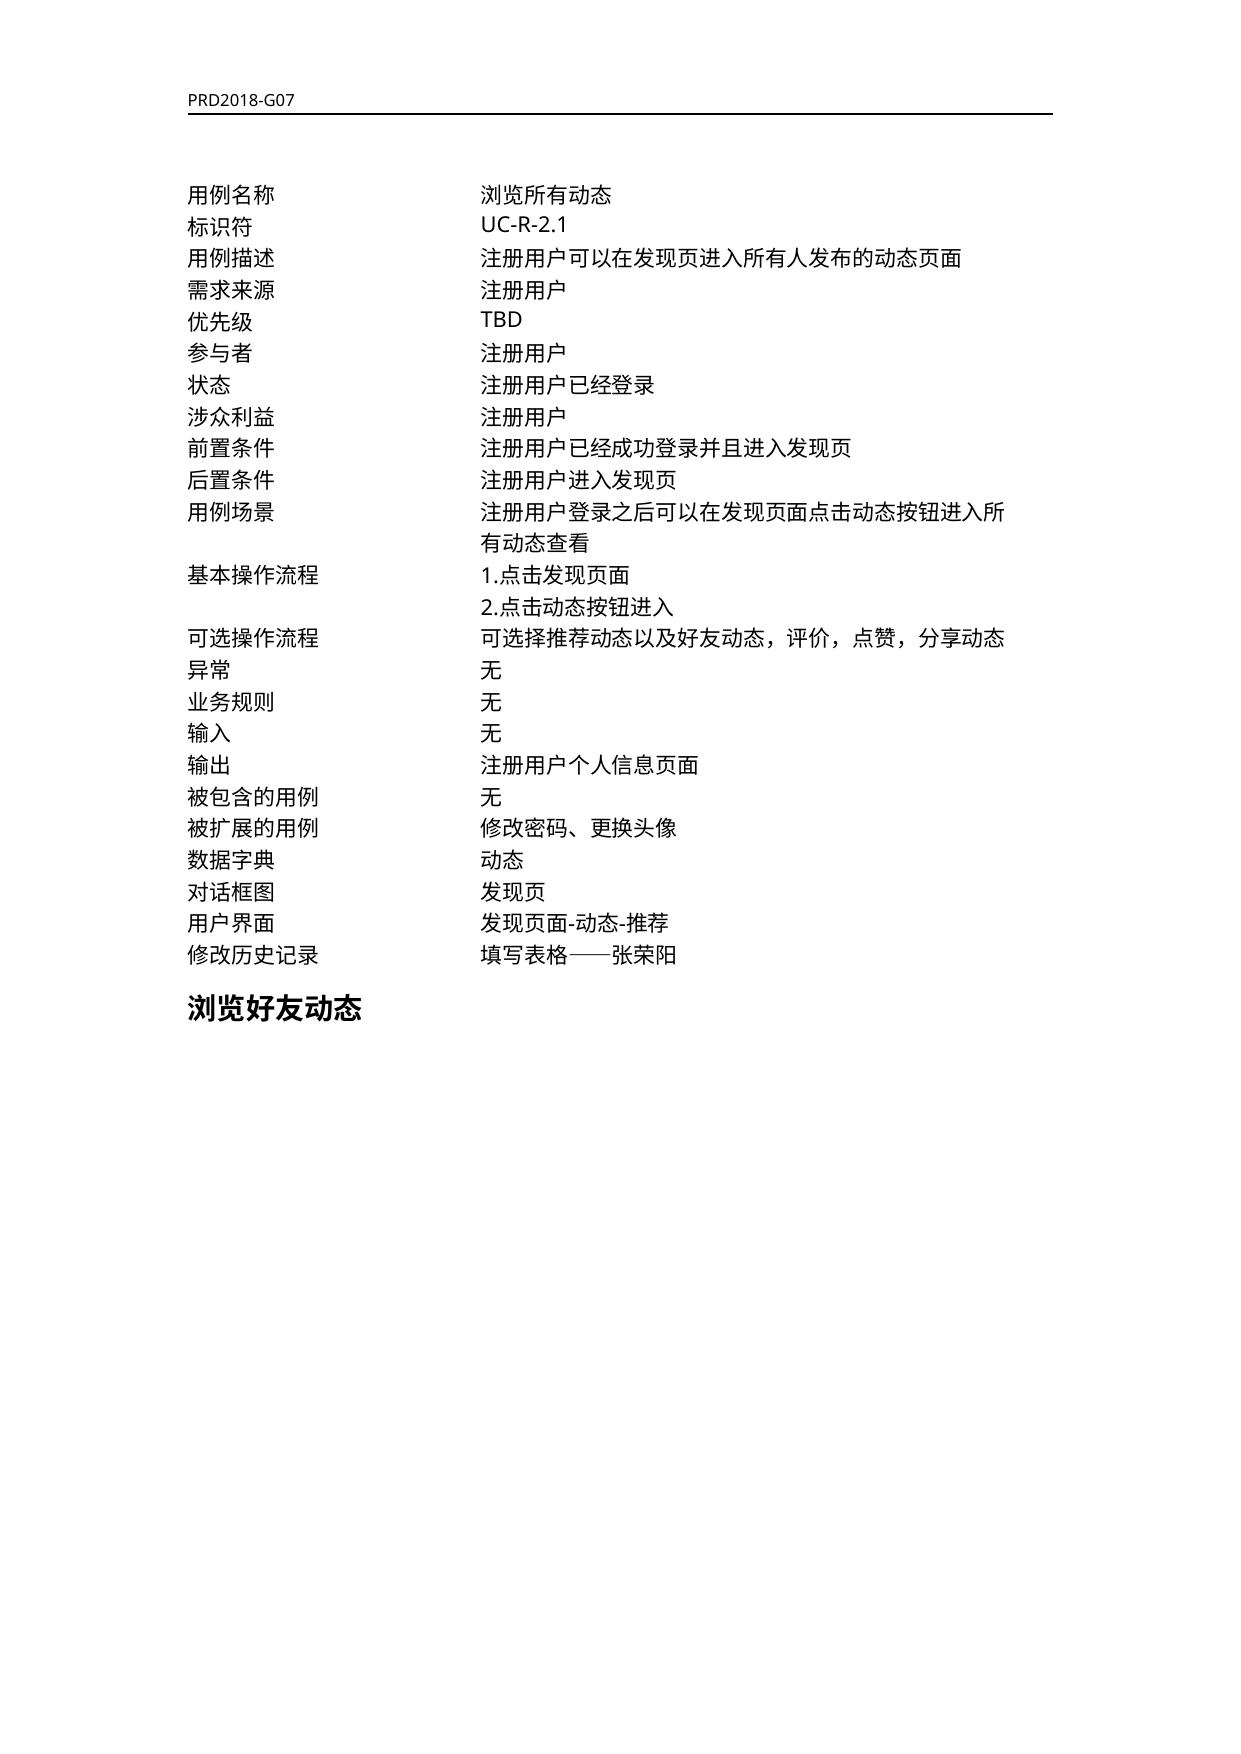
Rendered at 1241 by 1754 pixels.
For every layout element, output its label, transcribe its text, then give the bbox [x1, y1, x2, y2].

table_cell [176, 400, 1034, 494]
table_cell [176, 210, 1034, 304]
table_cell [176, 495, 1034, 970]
text 浏览好友动态 [187, 162, 1053, 1039]
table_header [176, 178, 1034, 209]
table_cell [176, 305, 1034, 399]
